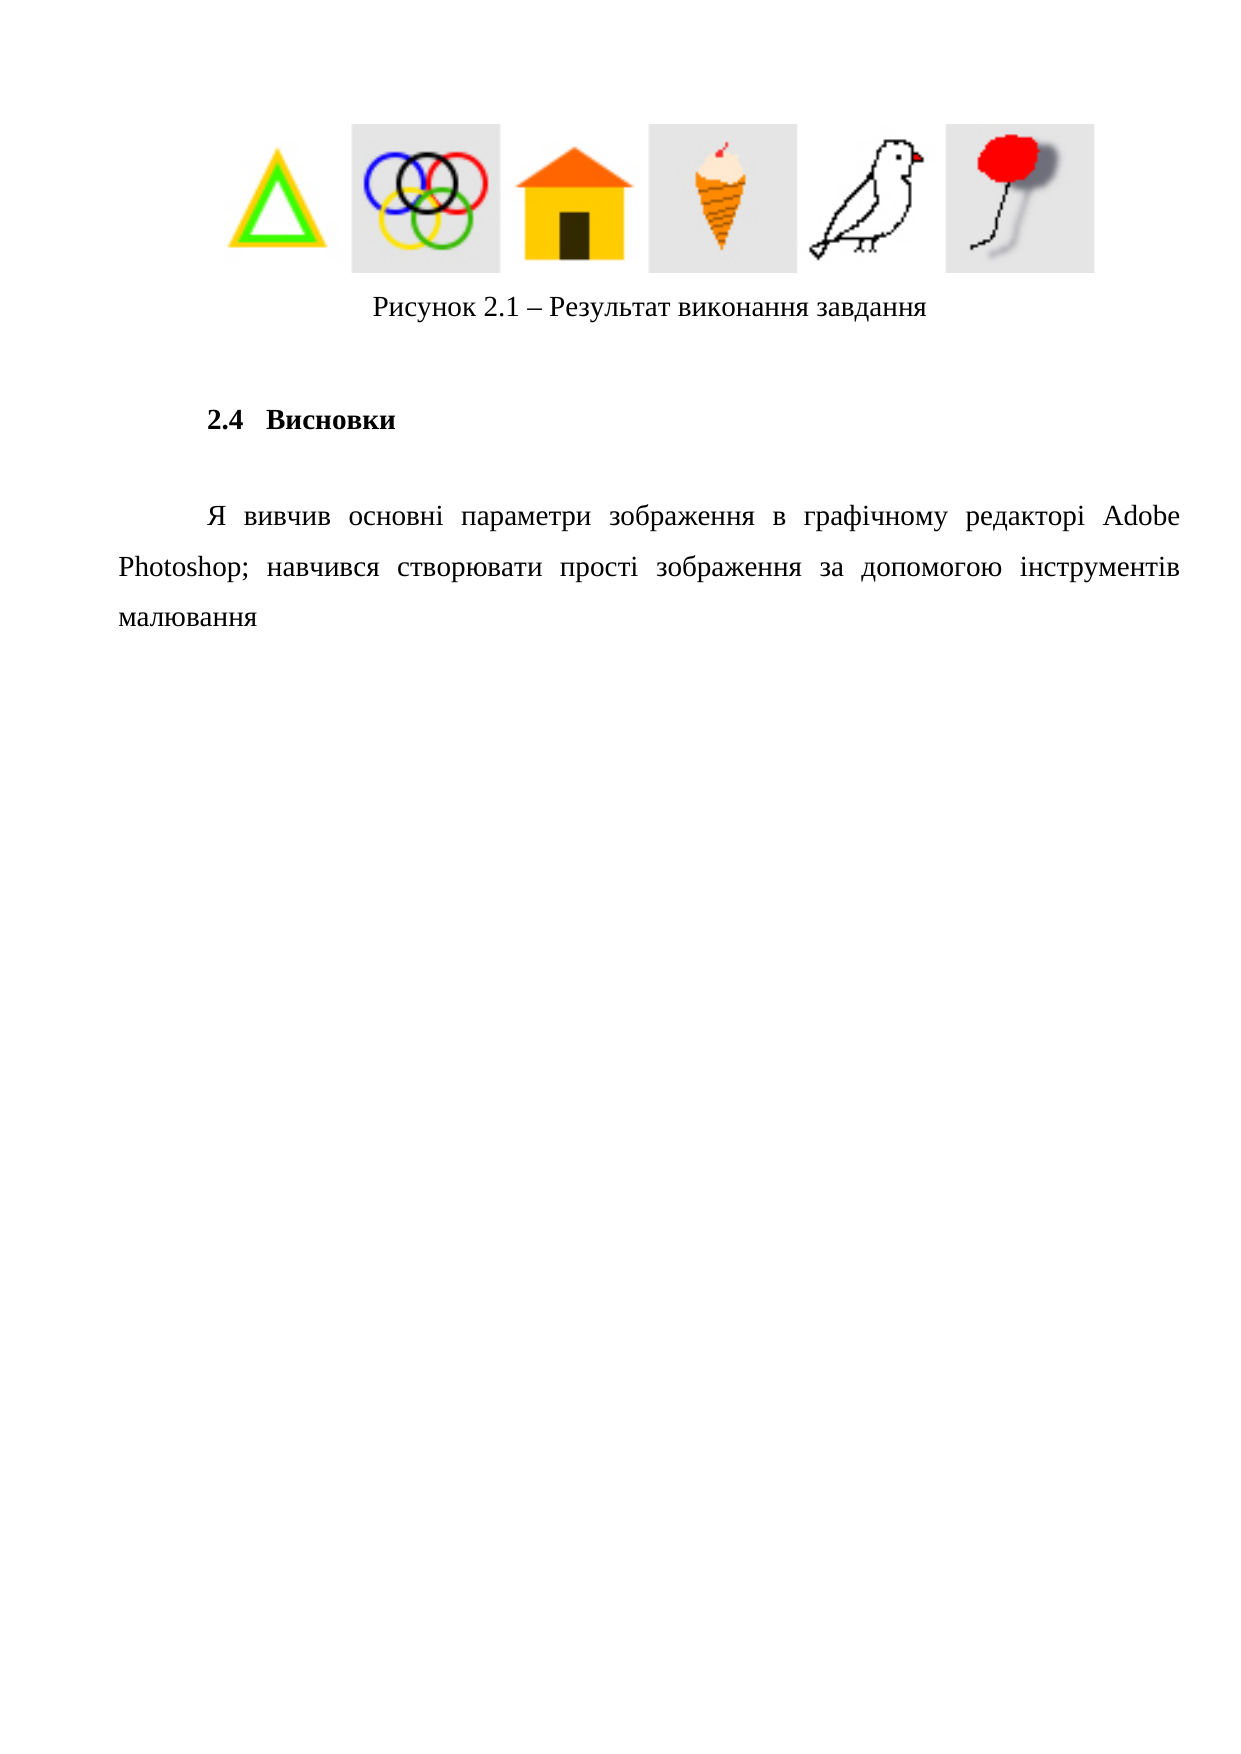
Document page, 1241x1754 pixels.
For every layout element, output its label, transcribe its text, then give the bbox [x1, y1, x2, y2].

text Я вивчив основні параметри зображення в графічному редакторі Adobe Photoshop; навчився створювати прості зображення за допомогою інструментів малювання [118, 498, 1181, 633]
picture [204, 124, 1095, 273]
text Рисунок 2.1 – Результат виконання завдання [118, 289, 1181, 323]
subtitle Висновки [118, 402, 1181, 436]
